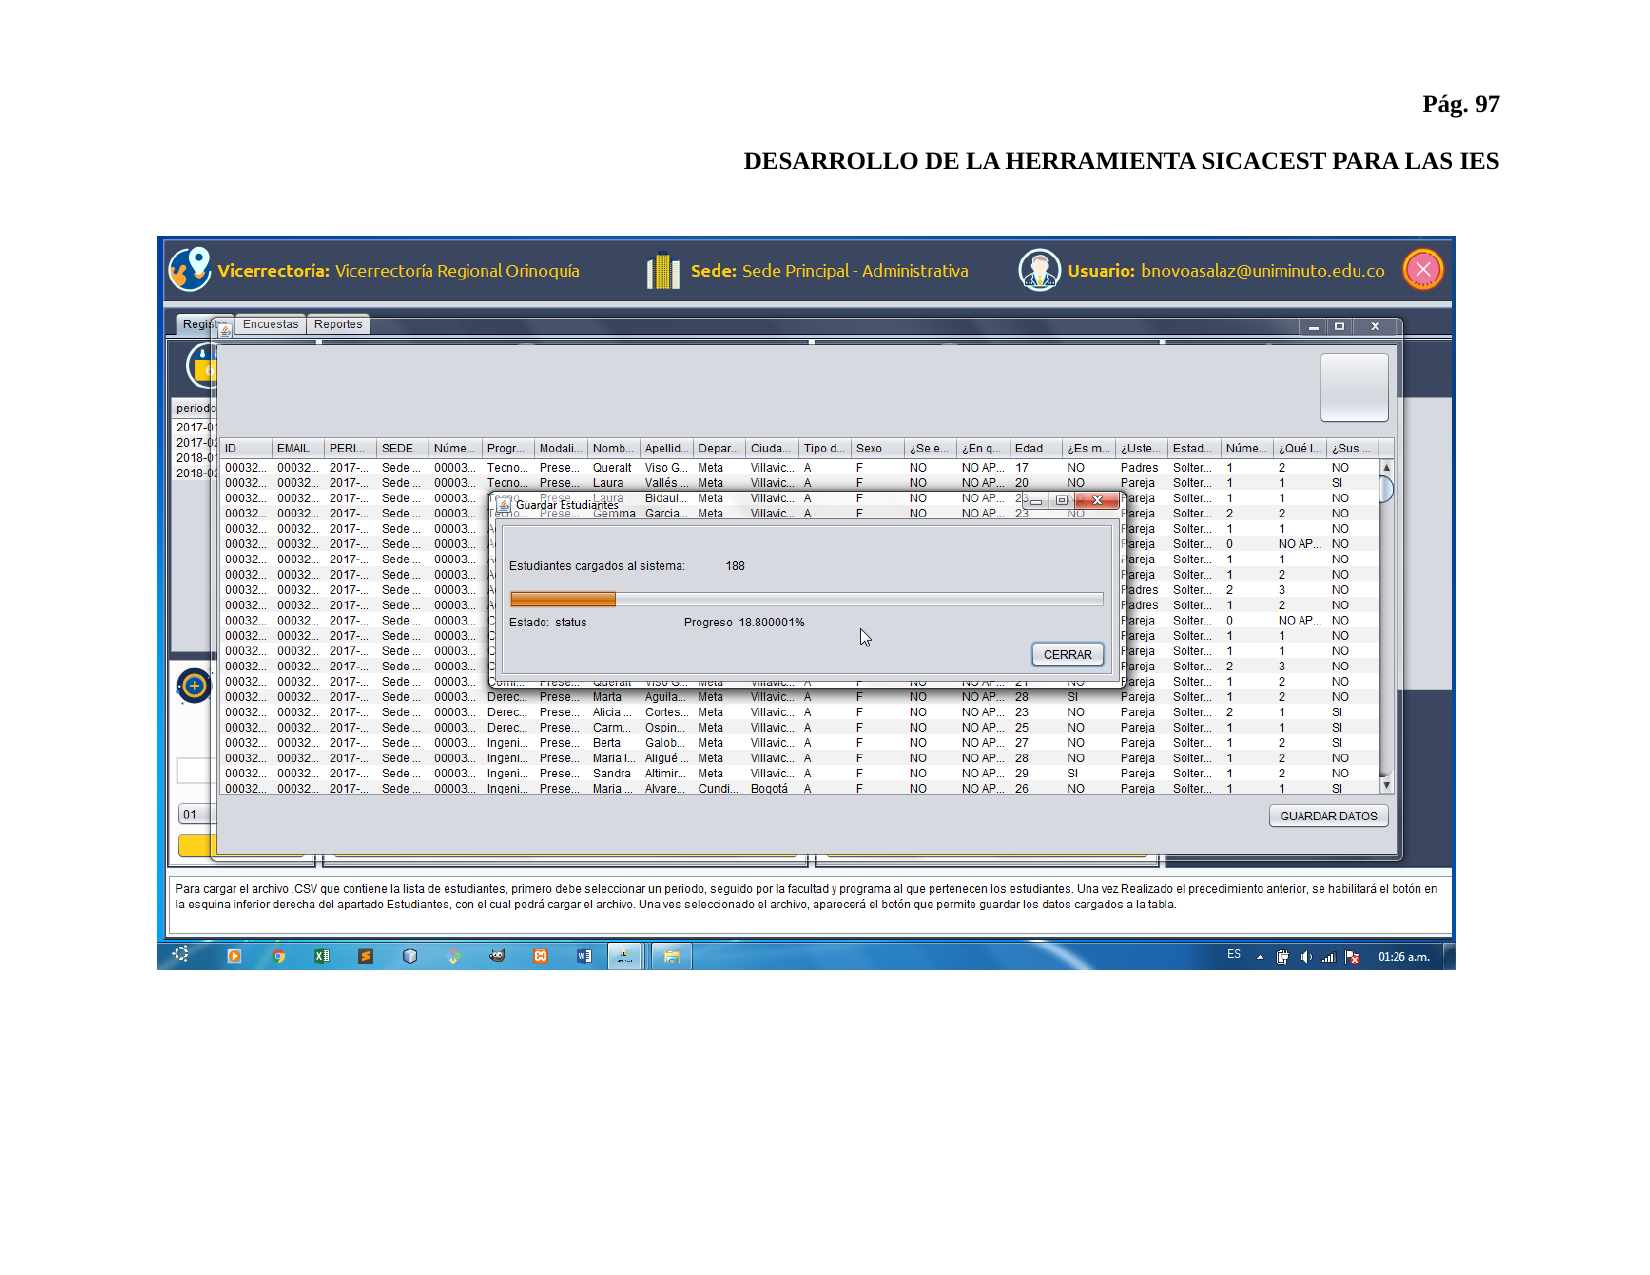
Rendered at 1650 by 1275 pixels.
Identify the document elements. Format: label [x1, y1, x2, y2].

picture [157, 236, 1456, 970]
